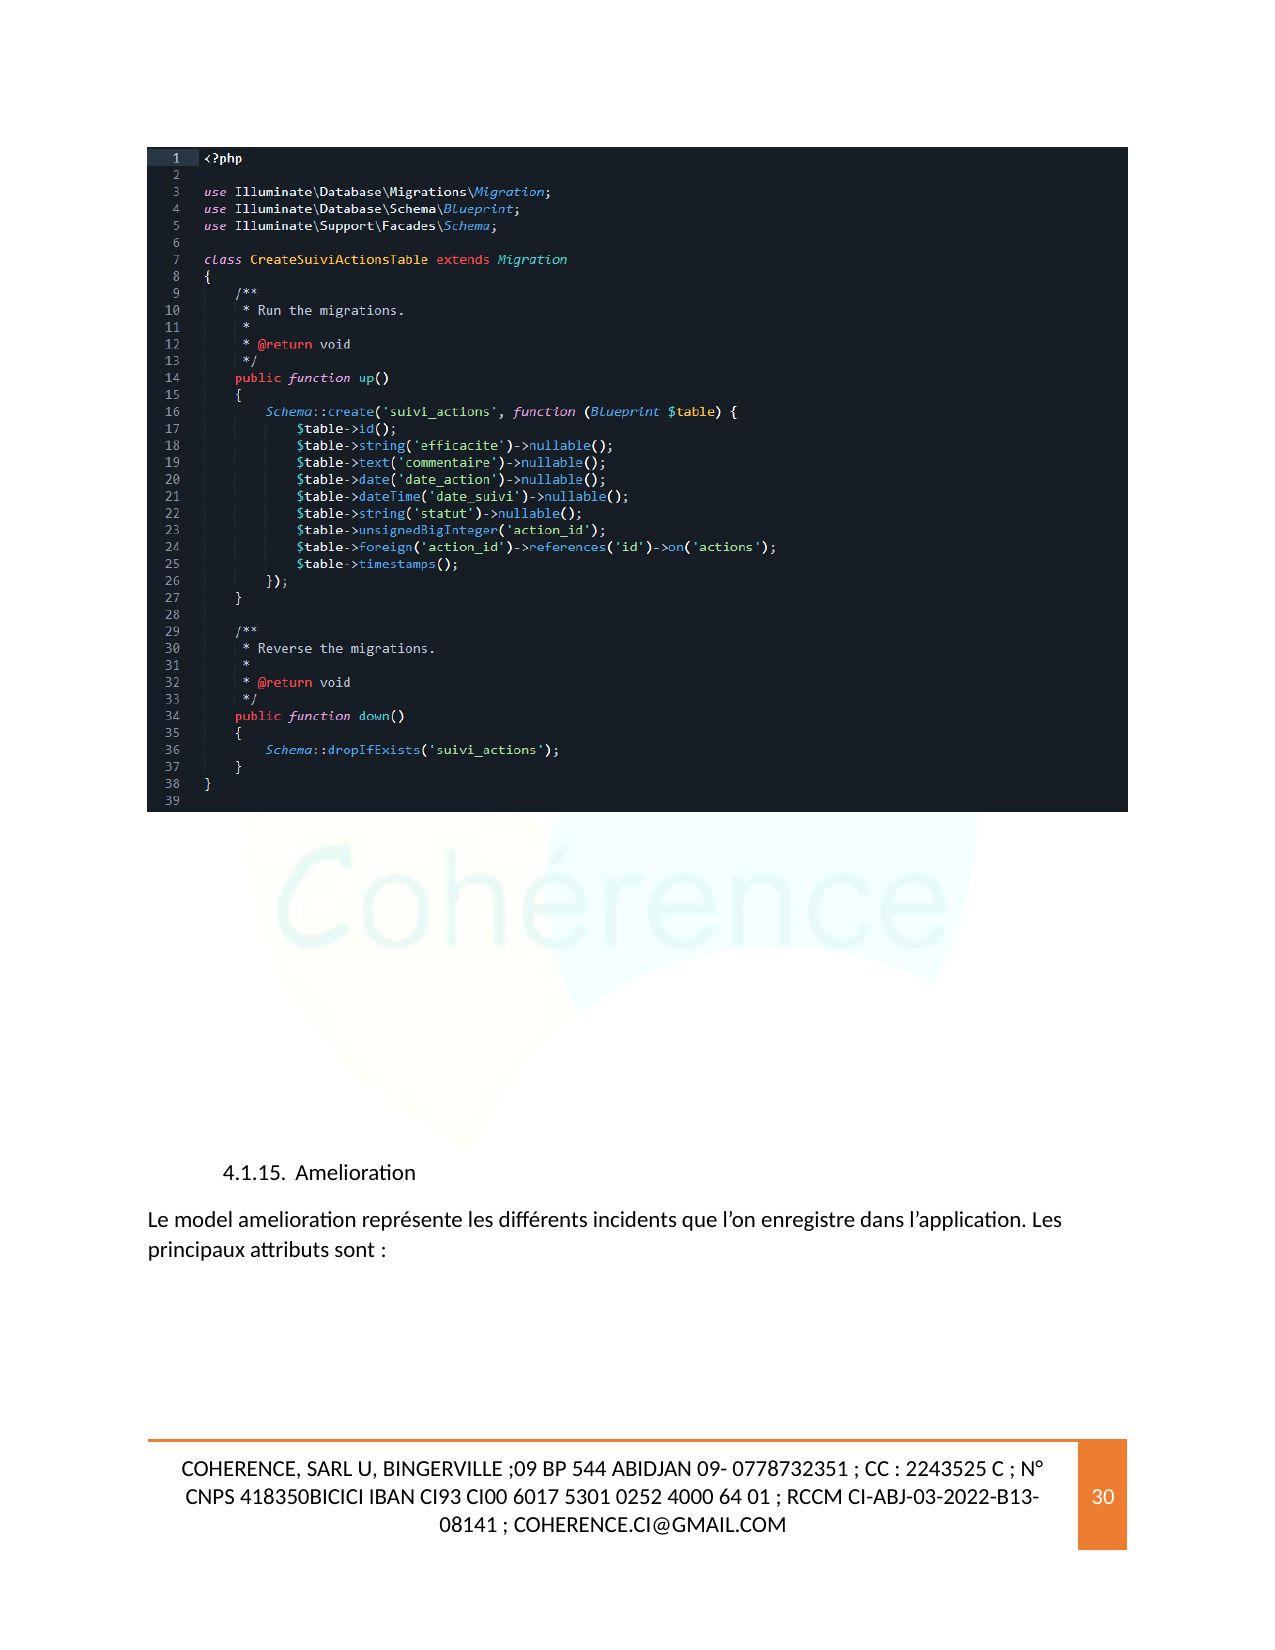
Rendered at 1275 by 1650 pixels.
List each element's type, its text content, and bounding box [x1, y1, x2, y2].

list Amelioration [223, 1158, 1127, 1186]
text Le model amelioration représente les différents incidents que l’on enregistre dans l’application. Les principaux attributs sont : [148, 1205, 1127, 1263]
picture [147, 147, 1128, 812]
